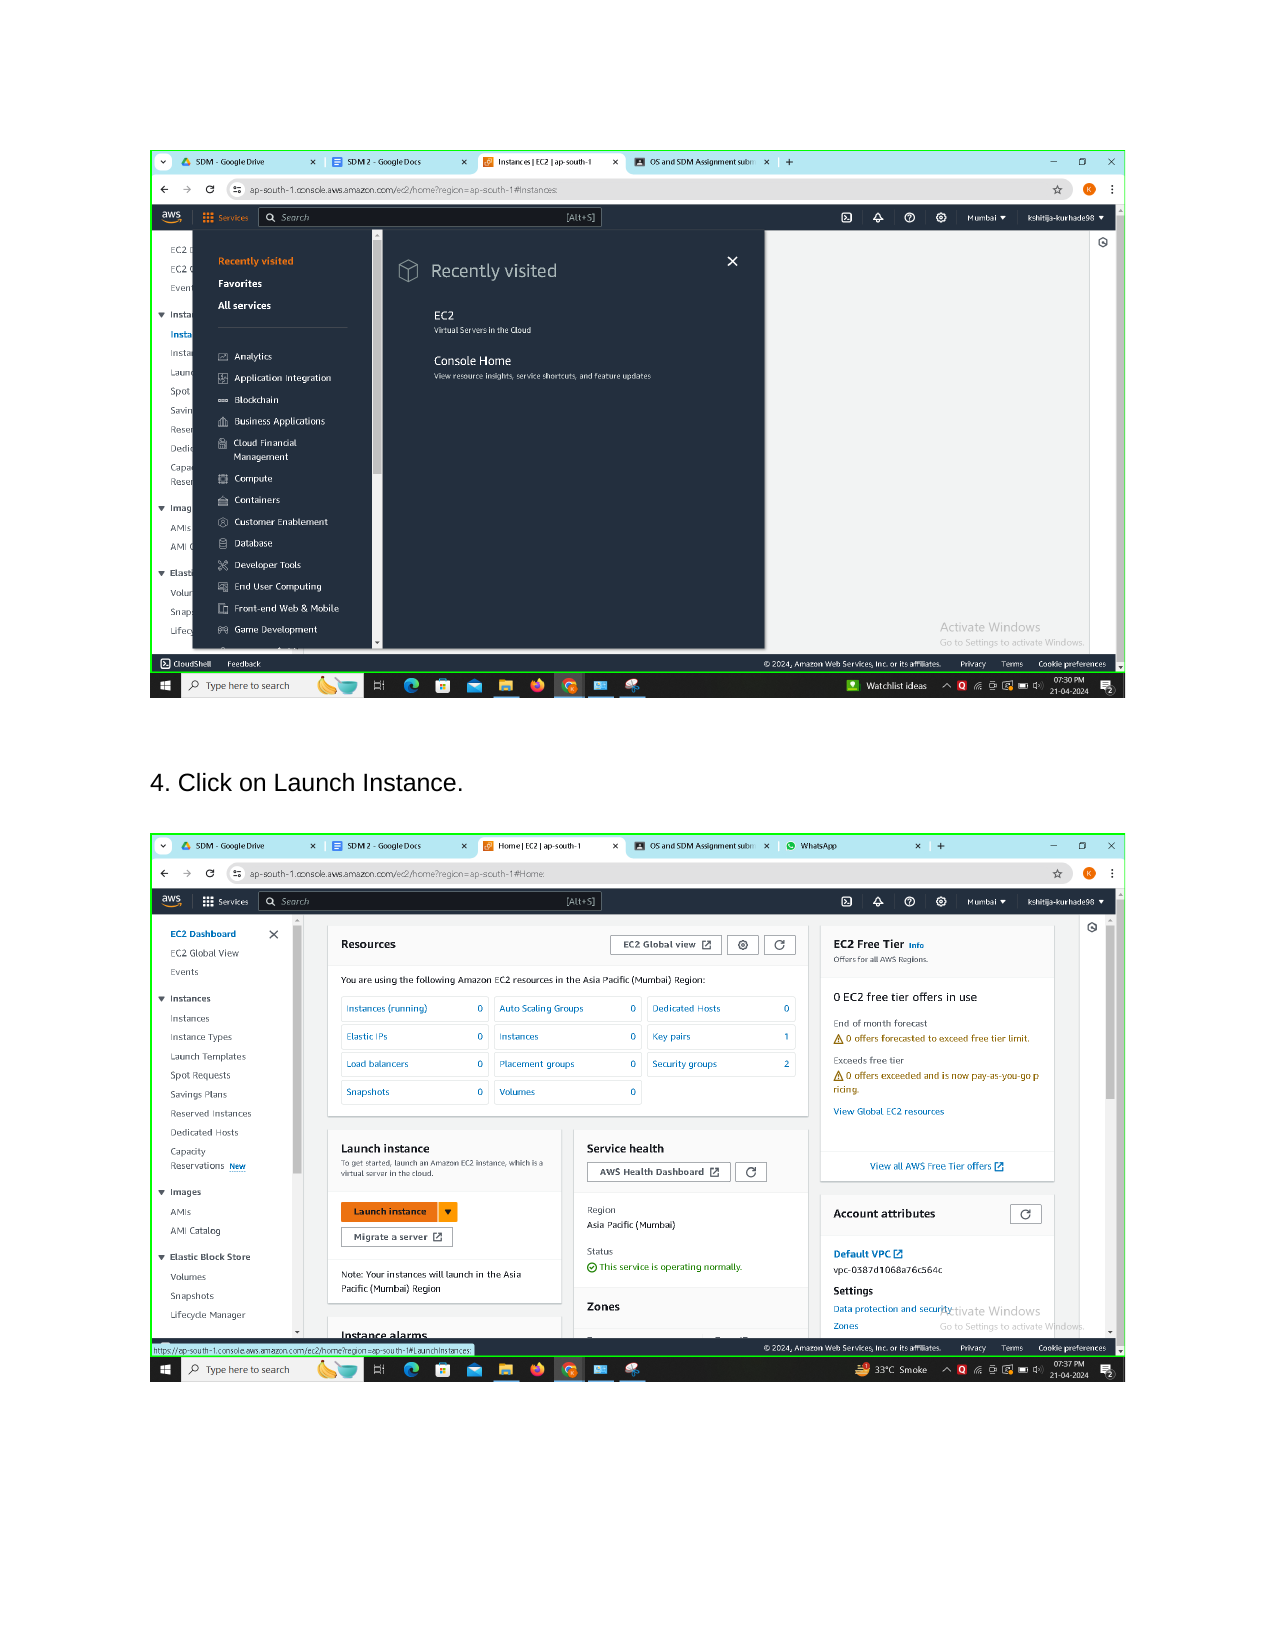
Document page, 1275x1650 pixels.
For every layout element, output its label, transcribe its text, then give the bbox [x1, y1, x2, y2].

picture [150, 150, 1125, 698]
text 4. Click on Launch Instance. [150, 768, 1125, 797]
picture [150, 833, 1125, 1382]
